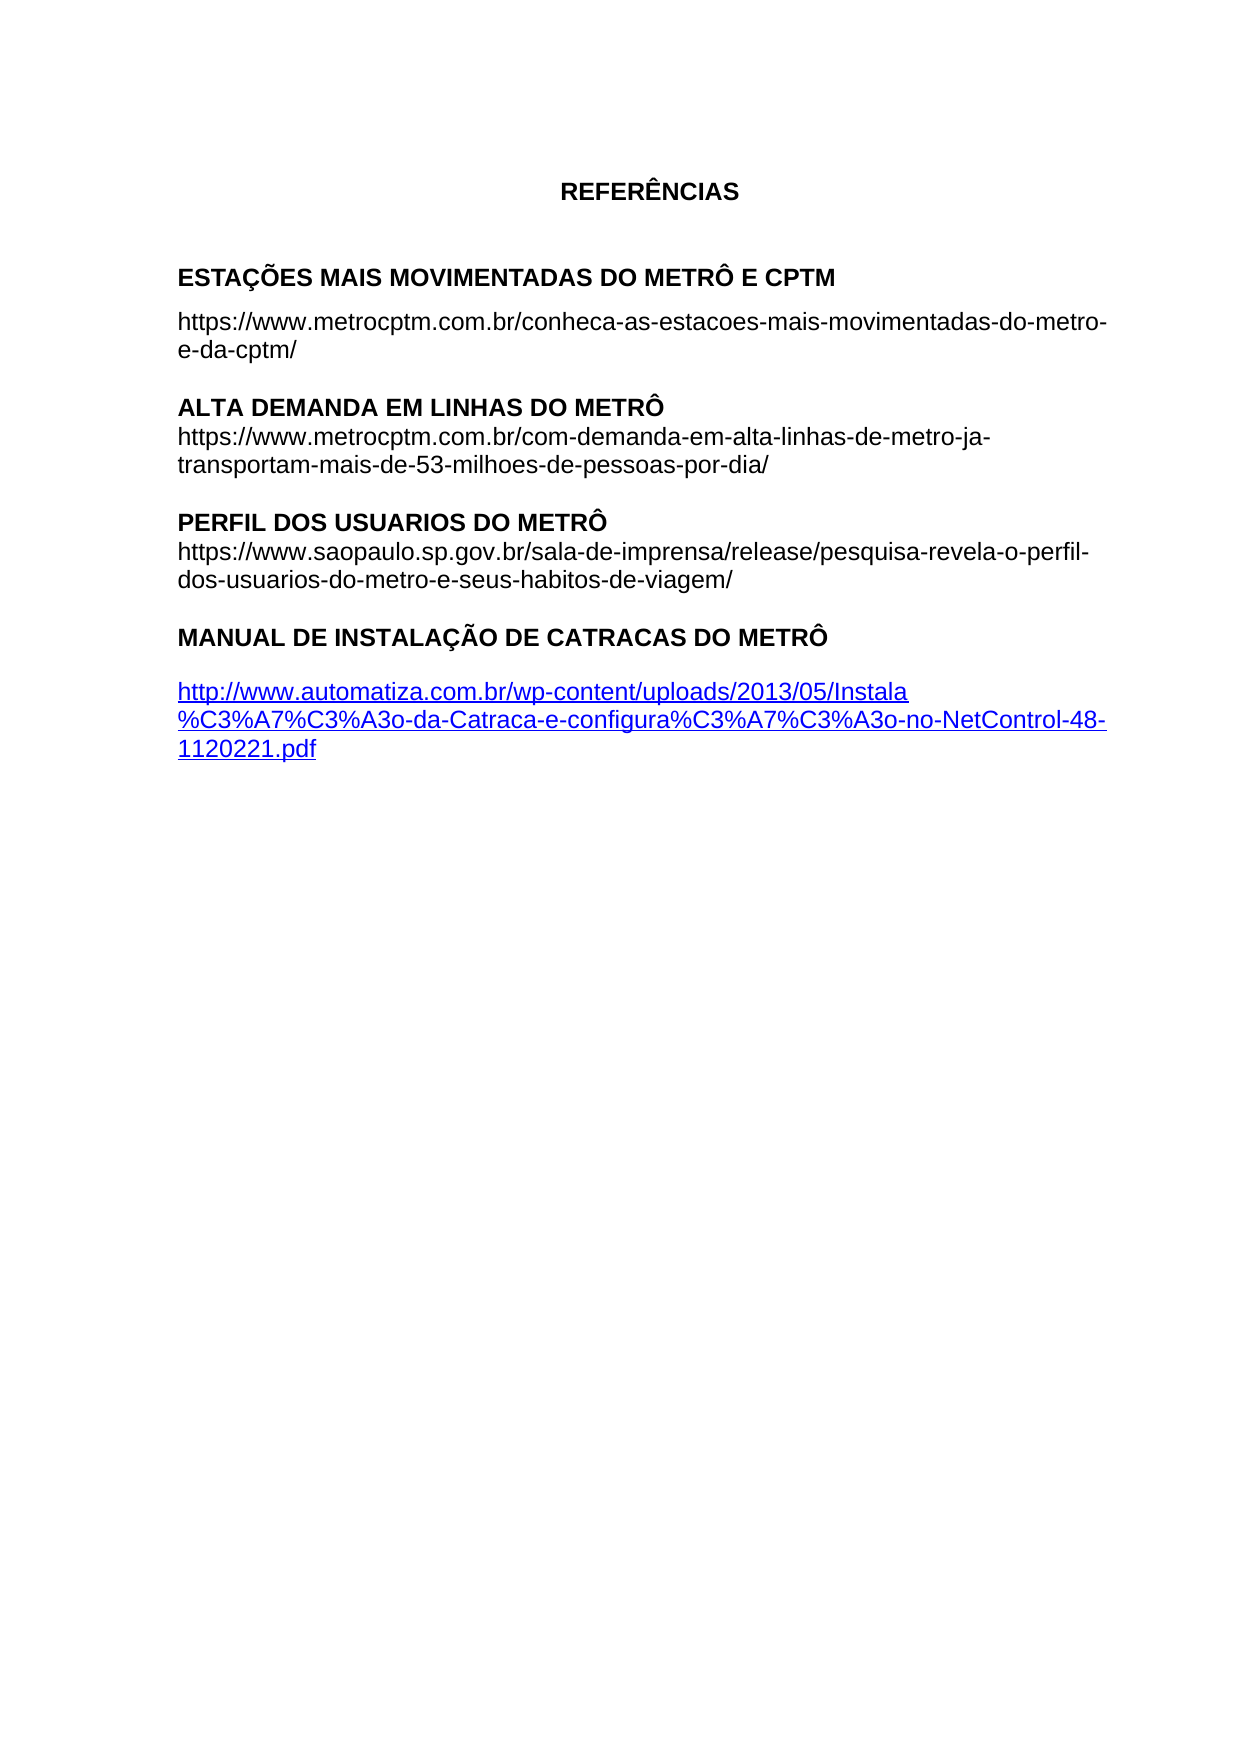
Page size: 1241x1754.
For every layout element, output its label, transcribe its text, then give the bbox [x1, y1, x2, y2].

text https://www.metrocptm.com.br/com-demanda-em-alta-linhas-de-metro-ja-transportam-mais-de-53-milhoes-de-pessoas-por-dia/ [177, 422, 1122, 479]
text ALTA DEMANDA EM LINHAS DO METRÔ [177, 393, 1122, 422]
text http://www.automatiza.com.br/wp-content/uploads/2013/05/Instala%C3%A7%C3%A3o-da-Catraca-e-configura%C3%A7%C3%A3o-no-NetControl-48-1120221.pdf [177, 677, 1122, 763]
text https://www.saopaulo.sp.gov.br/sala-de-imprensa/release/pesquisa-revela-o-perfil-dos-usuarios-do-metro-e-seus-habitos-de-viagem/ [177, 537, 1122, 594]
title Estações mais movimentadas do metrô e cptm [177, 263, 1122, 292]
text https://www.metrocptm.com.br/conheca-as-estacoes-mais-movimentadas-do-metro-e-da-cptm/ [177, 307, 1122, 364]
text PERFIL DOS USUARIOS DO METRÔ [177, 508, 1122, 537]
title ReferÊncias [177, 177, 1122, 206]
text MANUAL DE INSTALAÇÃO DE CATRACAS DO METRÔ [177, 623, 1122, 652]
